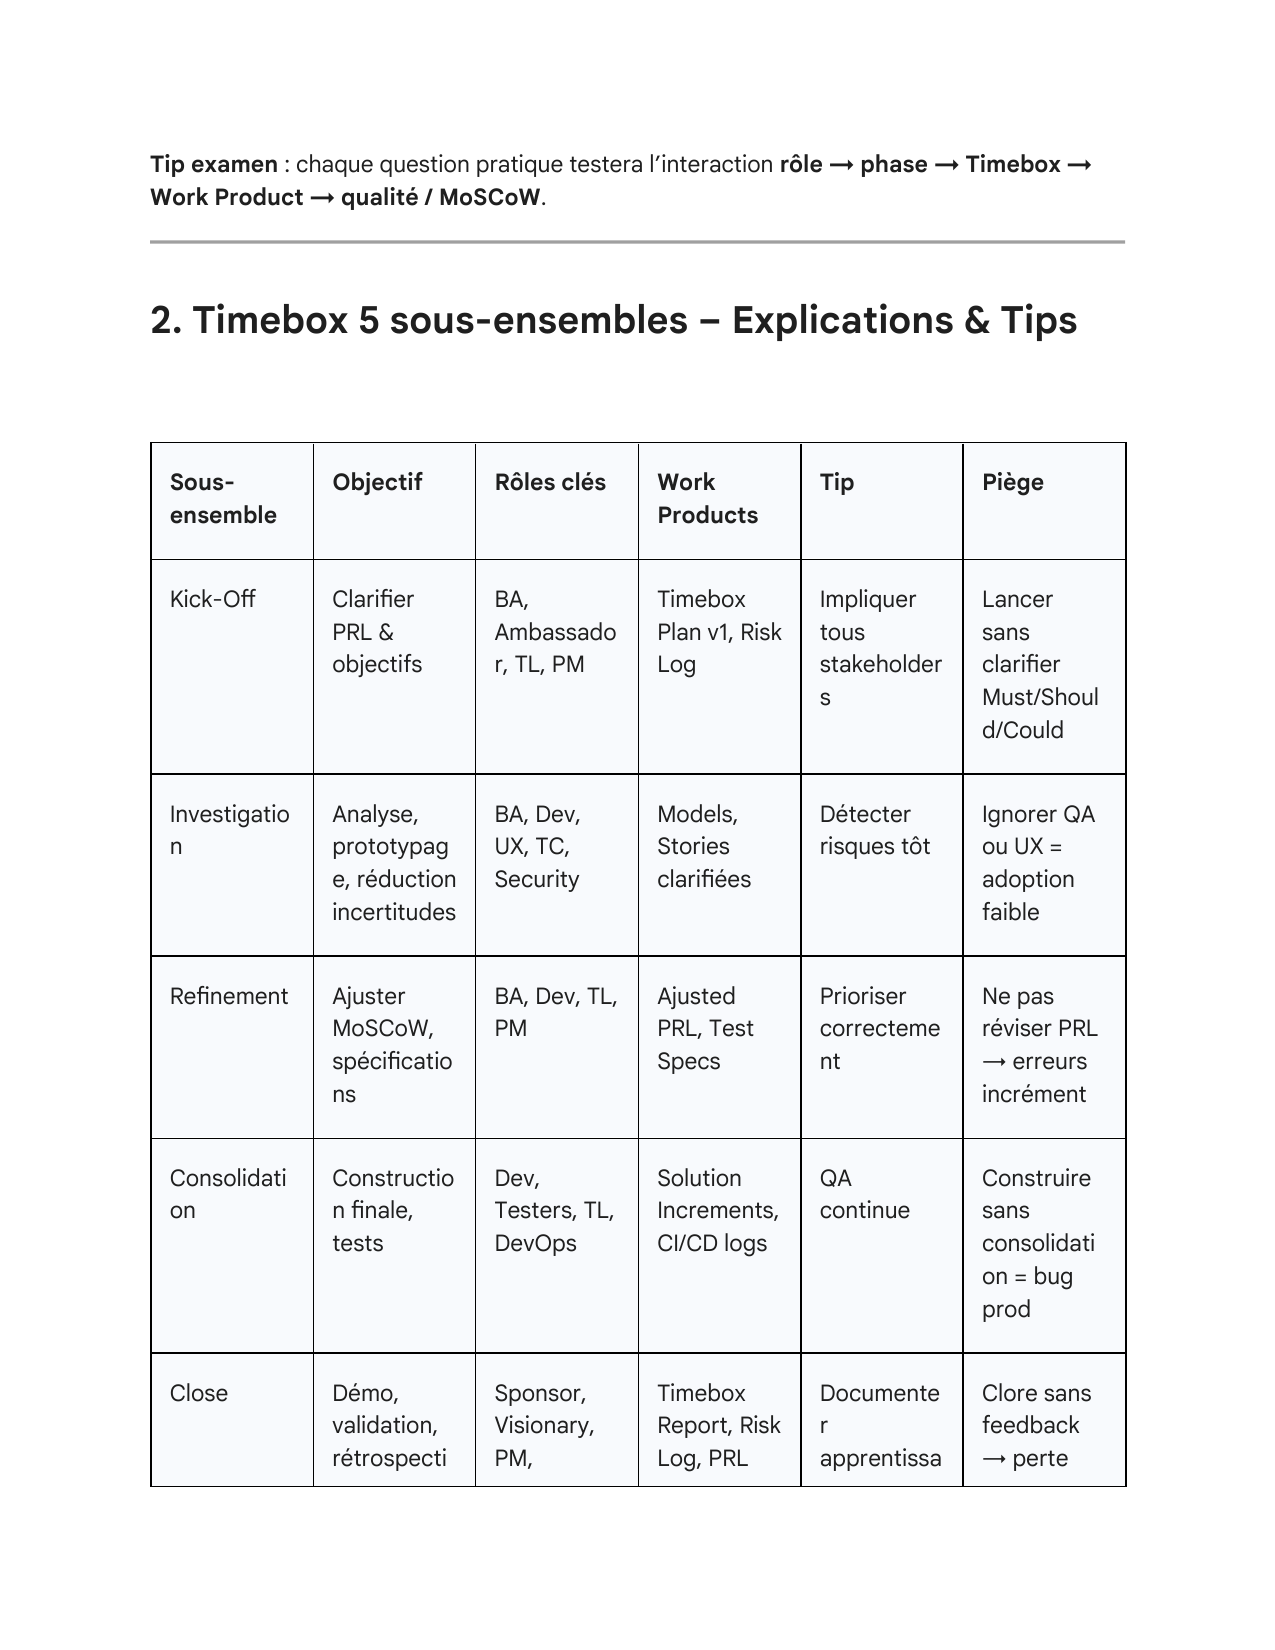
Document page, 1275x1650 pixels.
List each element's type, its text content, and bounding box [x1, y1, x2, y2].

table_cell Ajuster MoSCoW, spécifications [314, 957, 475, 1137]
table_cell Impliquer tous stakeholders [802, 560, 962, 773]
table_header Piège [964, 443, 1125, 558]
table_cell Lancer sans clarifier Must/Should/Could [964, 560, 1125, 773]
table_cell Solution Increments, CI/CD logs [639, 1139, 800, 1352]
table_cell QA continue [802, 1139, 962, 1352]
table_cell Détecter risques tôt [802, 775, 962, 955]
table_cell Kick-Off [152, 560, 313, 773]
table_cell Models, Stories clarifiées [639, 775, 800, 955]
text Tip examen : chaque question pratique testera l’interaction rôle → phase → Timebox → Work Product → qualité / MoSCoW. [150, 150, 1125, 211]
table_cell Clarifier PRL & objectifs [314, 560, 475, 773]
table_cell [476, 1354, 638, 1486]
table_cell BA, Dev, UX, TC, Security [476, 775, 638, 955]
table_cell Ne pas réviser PRL → erreurs incrément [964, 957, 1125, 1137]
table_cell Ignorer QA ou UX = adoption faible [964, 775, 1125, 955]
table_cell Ajusted PRL, Test Specs [639, 957, 800, 1137]
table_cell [639, 1354, 800, 1486]
table_header Objectif [314, 443, 475, 558]
table_cell BA, Ambassador, TL, PM [476, 560, 638, 773]
table_header Sous-ensemble [152, 443, 313, 558]
table_cell Construction finale, tests [314, 1139, 475, 1352]
table_cell Analyse, prototypage, réduction incertitudes [314, 775, 475, 955]
table_header Work Products [639, 443, 801, 558]
table_cell Consolidation [152, 1139, 313, 1352]
table_cell Refinement [152, 957, 313, 1137]
subtitle 2. Timebox 5 sous-ensembles – Explications & Tips [150, 297, 1125, 344]
table_header Tip [802, 443, 963, 558]
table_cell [802, 1354, 962, 1486]
table_header Rôles clés [476, 443, 638, 558]
table_cell BA, Dev, TL, PM [476, 957, 638, 1137]
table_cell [314, 1354, 475, 1486]
table_cell Construire sans consolidation = bug prod [964, 1139, 1125, 1352]
table_cell Dev, Testers, TL, DevOps [476, 1139, 638, 1352]
table_cell Timebox Plan v1, Risk Log [639, 560, 800, 773]
table_cell Prioriser correctement [802, 957, 962, 1137]
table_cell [964, 1354, 1125, 1486]
table_cell Close [152, 1354, 313, 1486]
table_cell Investigation [152, 775, 313, 955]
